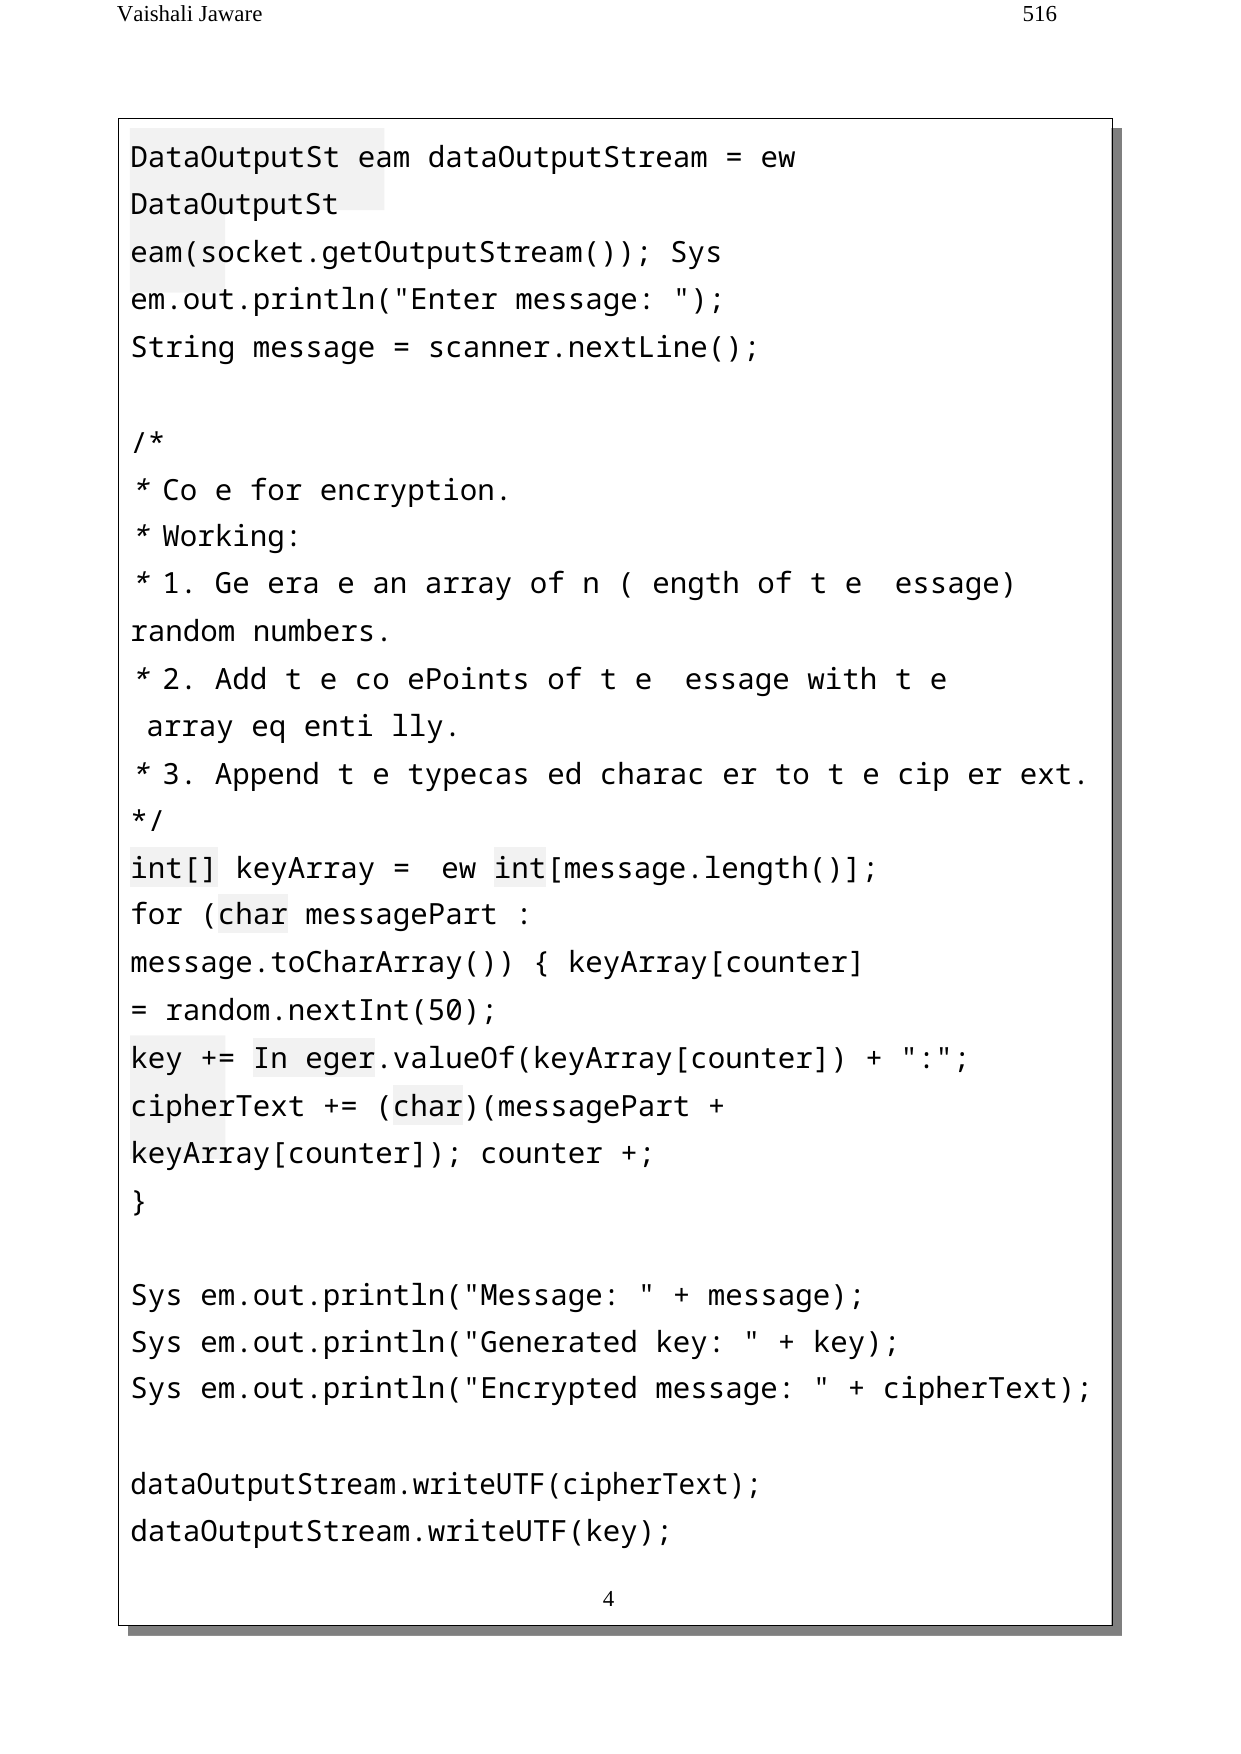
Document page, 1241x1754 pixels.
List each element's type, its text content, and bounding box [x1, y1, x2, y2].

list 2. Add t e co ePoints of t e essage with t e array eq enti lly. [130, 658, 973, 745]
text Sys em.out.println("Generated key: " + key); [130, 1321, 1111, 1361]
list Working: [130, 516, 1111, 555]
text DataOutputSt eam dataOutputStream = ew DataOutputSt eam(socket.getOutputStream()); Sys em.out.println("Enter message: "); String message = scanner.nextLine(); [130, 136, 815, 366]
text /* [130, 422, 1111, 462]
text Sys em.out.println("Message: " + message); [130, 1274, 1111, 1314]
list Co e for encryption. [130, 469, 1111, 509]
list 3. Append t e typecas ed charac er to t e cip er ext. [130, 753, 1111, 793]
text key += In eger.valueOf(keyArray[counter]) + ":"; cipherText += (char)(messagePart + keyArray[counter]); counter +; [130, 1038, 989, 1172]
text } [130, 1181, 1111, 1220]
text dataOutputStream.writeUTF(cipherText); dataOutputStream.writeUTF(key); [130, 1463, 1100, 1550]
text */ [130, 800, 1111, 840]
text Sys em.out.println("Encrypted message: " + cipherText); [130, 1368, 1111, 1407]
list 1. Ge era e an array of n ( ength of t e essage) random numbers. [130, 562, 1053, 650]
text int[] keyArray = ew int[message.length()]; [546, 847, 1111, 887]
text for (char messagePart : message.toCharArray()) { keyArray[counter] = random.nextInt(50); [130, 893, 894, 1029]
text int[] keyArray = ew int[message.length()]; [218, 847, 494, 887]
